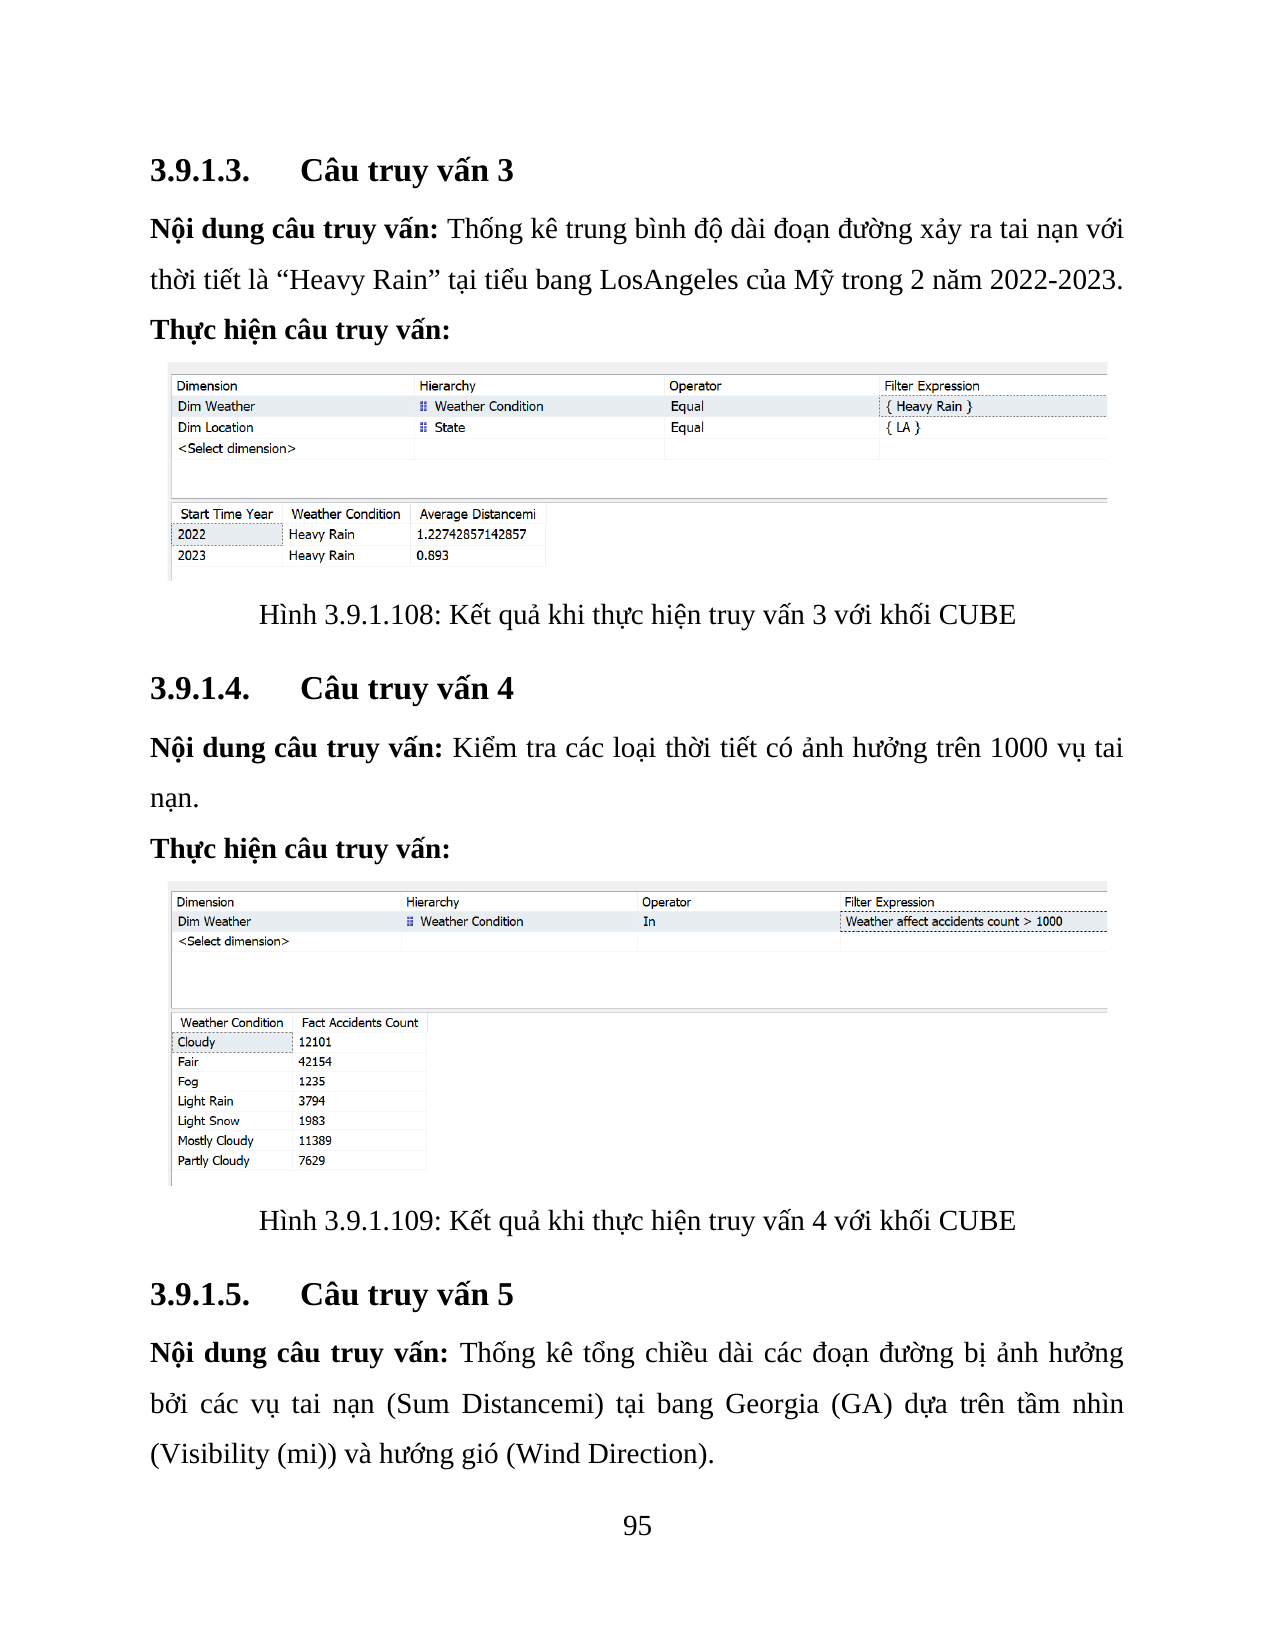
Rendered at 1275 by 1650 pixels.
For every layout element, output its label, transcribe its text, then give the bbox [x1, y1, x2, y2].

picture [167, 881, 1108, 1186]
subtitle Câu truy vấn 3 [150, 150, 1125, 188]
text Nội dung câu truy vấn: Thống kê trung bình độ dài đoạn đường xảy ra tai nạn với thời tiết là “Heavy Rain” tại tiểu bang LosAngeles của Mỹ trong 2 năm 2022-2023. [150, 212, 1125, 296]
text Nội dung câu truy vấn: Thống kê tổng chiều dài các đoạn đường bị ảnh hưởng bởi các vụ tai nạn (Sum Distancemi) tại bang Georgia (GA) dựa trên tầm nhìn (Visibility (mi)) và hướng gió (Wind Direction). [150, 1336, 1125, 1470]
text Thực hiện câu truy vấn: [150, 312, 1125, 346]
picture [167, 362, 1108, 581]
text Nội dung câu truy vấn: Kiểm tra các loại thời tiết có ảnh hưởng trên 1000 vụ tai nạn. [150, 730, 1125, 814]
subtitle Câu truy vấn 5 [150, 1274, 1125, 1312]
subtitle Câu truy vấn 4 [150, 669, 1125, 707]
text Thực hiện câu truy vấn: [150, 831, 1125, 864]
